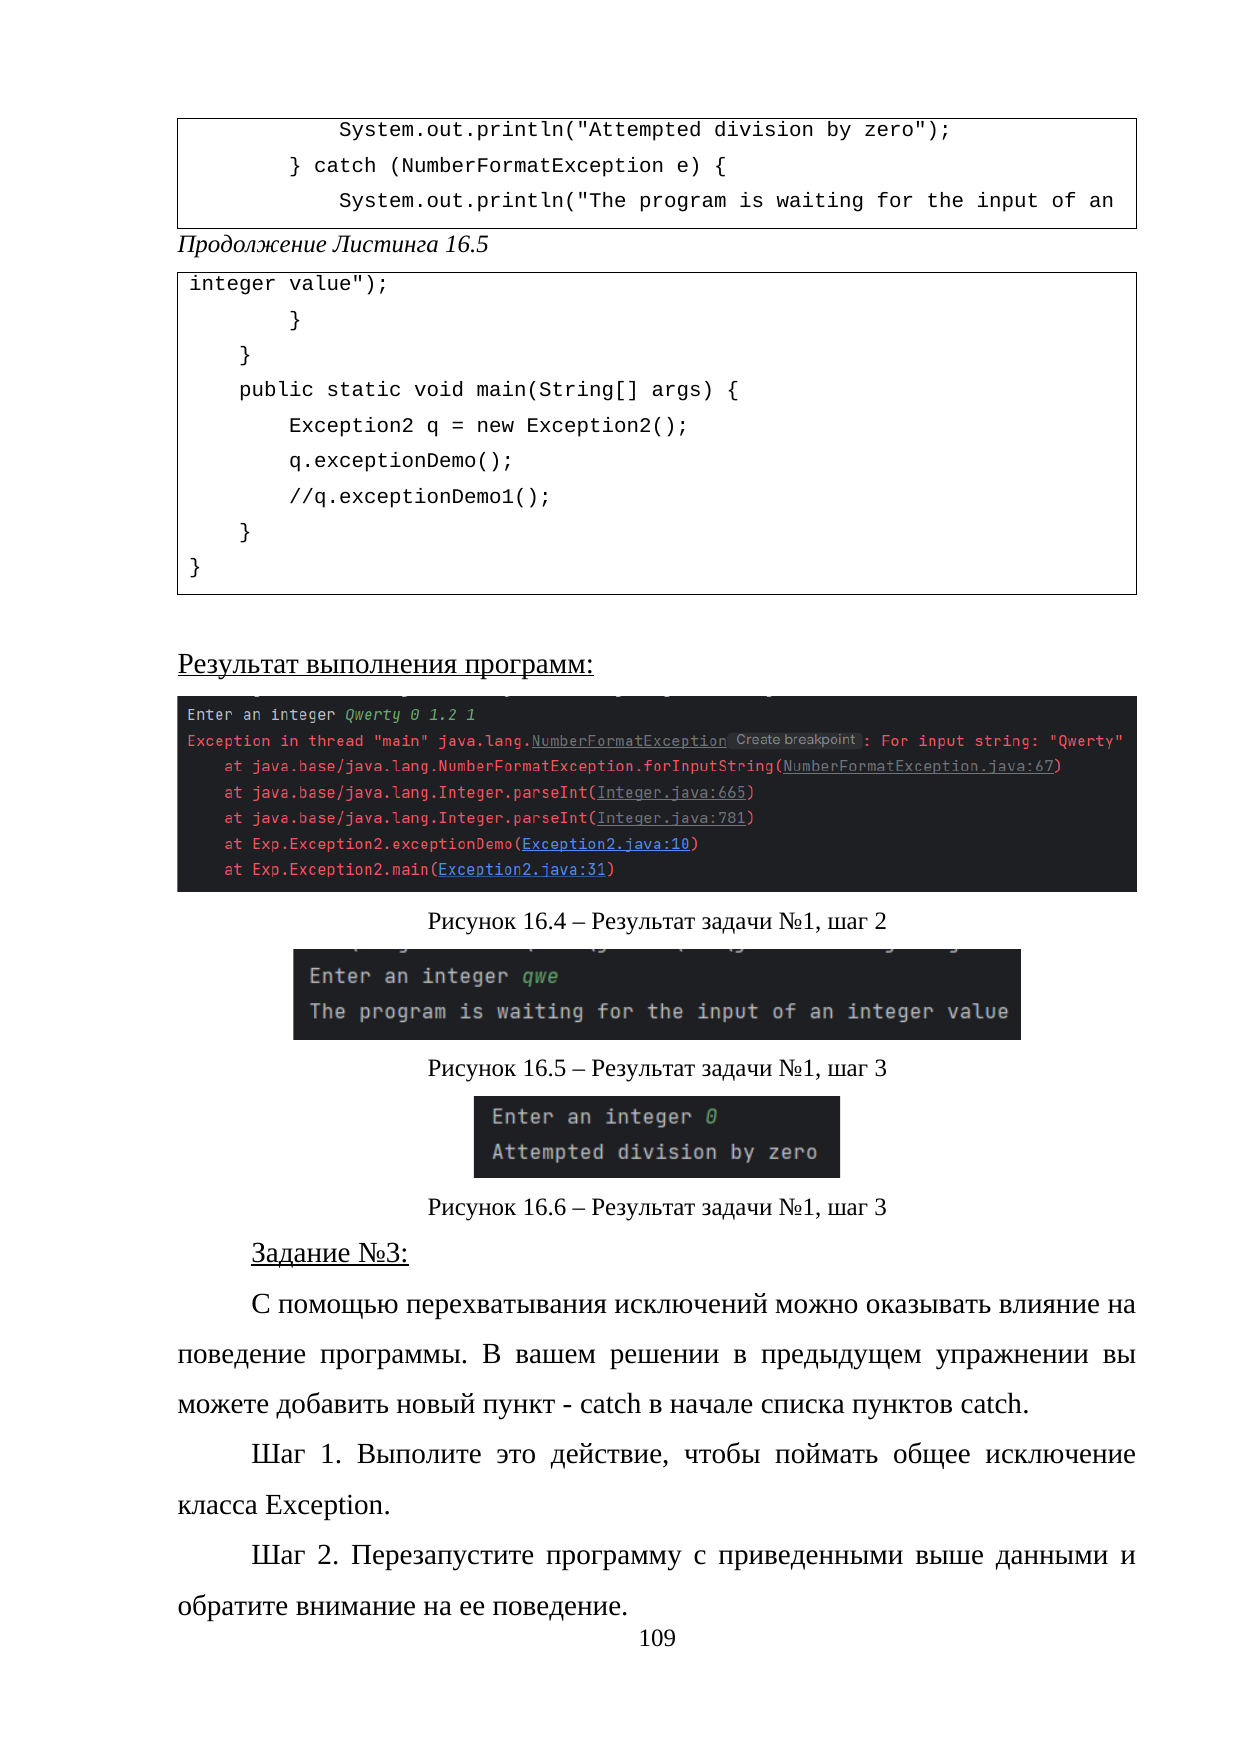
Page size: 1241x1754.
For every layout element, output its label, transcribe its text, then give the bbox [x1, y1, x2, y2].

picture [177, 696, 1137, 892]
text Шаг 2. Перезапустите программу с приведенными выше данными и обратите внимание на ее поведение. [177, 1537, 1137, 1621]
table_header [178, 119, 1136, 228]
text Результат выполнения программ: [177, 646, 1137, 679]
text Рисунок 16.4 – Результат задачи №1, шаг 2 [177, 906, 1137, 935]
picture [473, 1096, 841, 1178]
text С помощью перехватывания исключений можно оказывать влияние на поведение программы. В вашем решении в предыдущем упражнении вы можете добавить новый пункт - catch в начале списка пунктов catch. [177, 1286, 1137, 1420]
table_header integer value"); } } public static void main(String[] args) { Exception2 q = new Exception2(); q.exceptionDemo(); //q.exceptionDemo1(); } } [178, 273, 1136, 594]
text Рисунок 16.6 – Результат задачи №1, шаг 3 [177, 1192, 1137, 1221]
text Продолжение Листинга 16.5 [177, 229, 1137, 258]
text Шаг 1. Выполите это действие, чтобы поймать общее исключение класса Exception. [177, 1437, 1137, 1521]
text Рисунок 16.5 – Результат задачи №1, шаг 3 [177, 1053, 1137, 1082]
text Задание №3: [177, 1235, 1137, 1269]
picture [293, 949, 1021, 1040]
